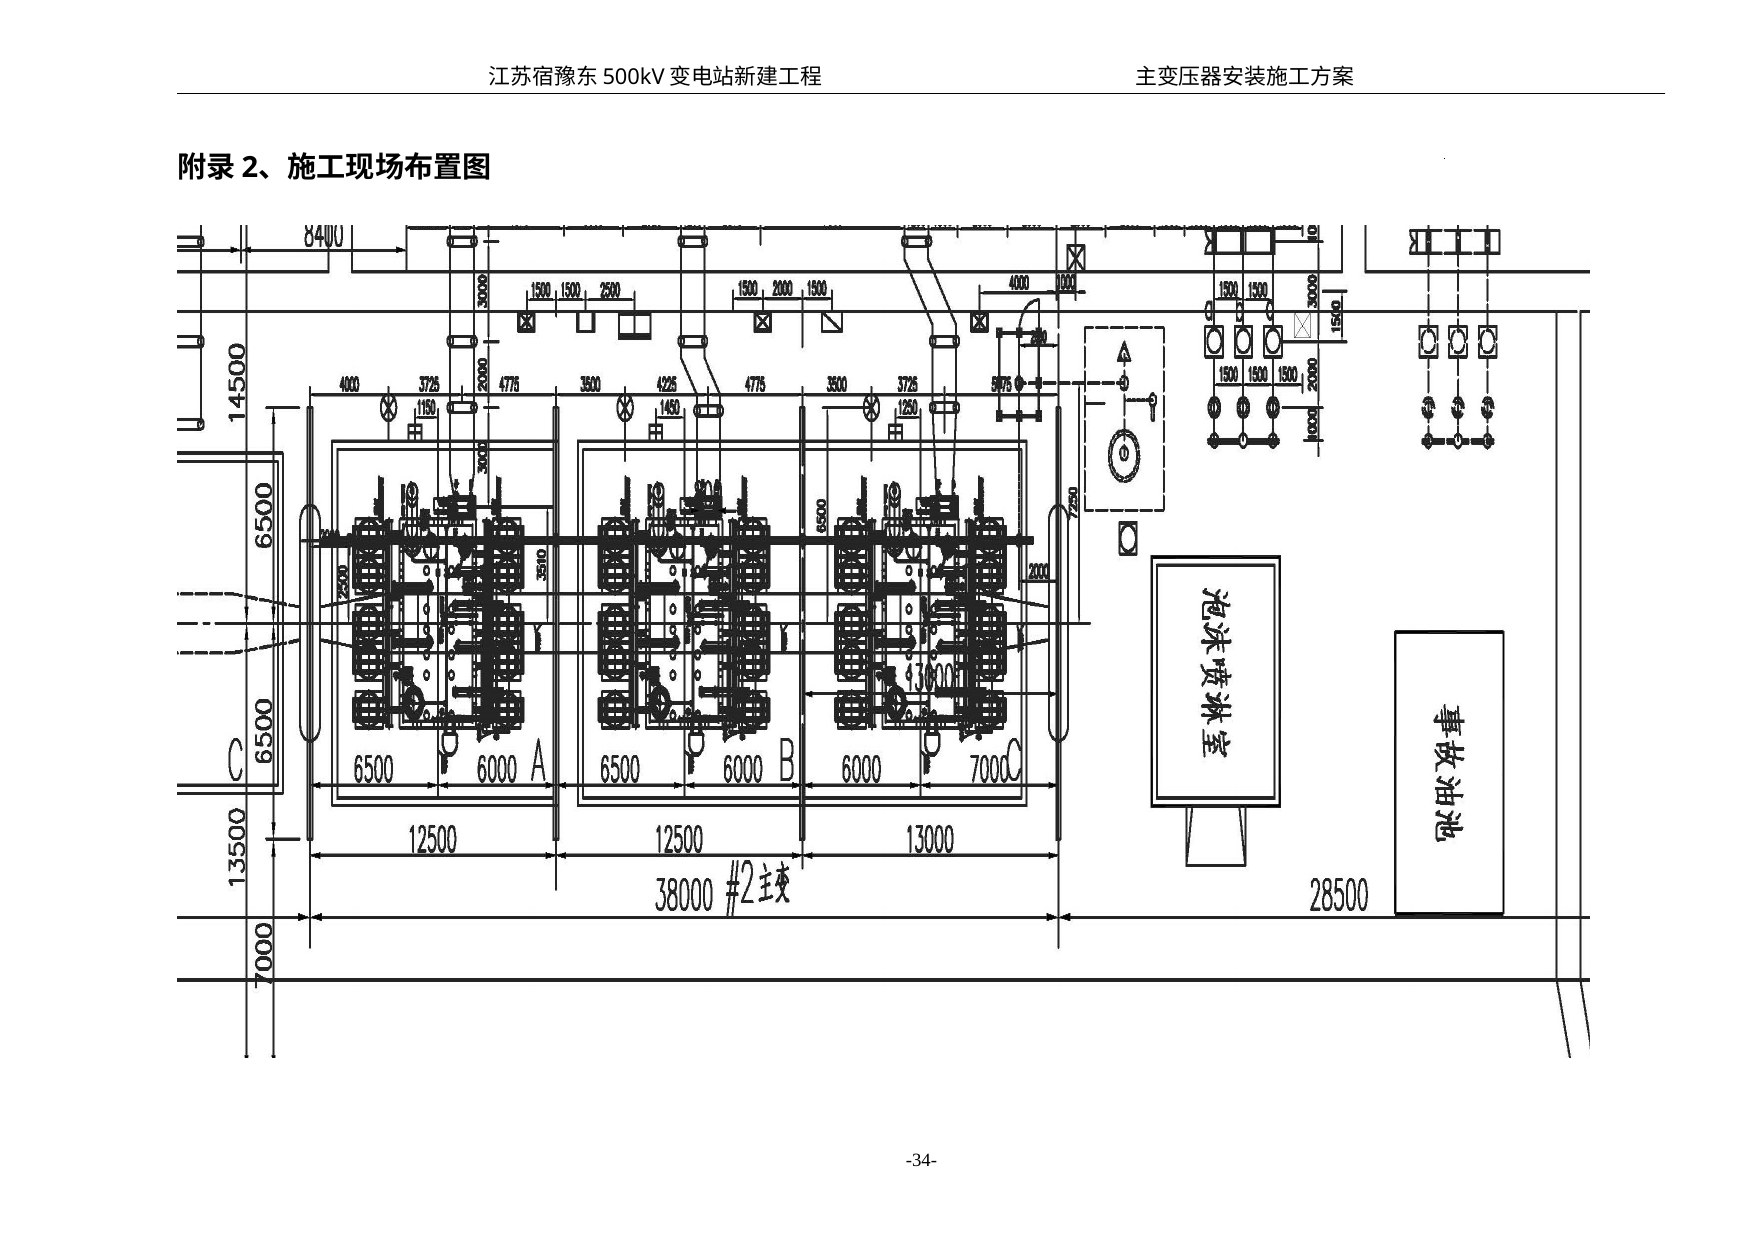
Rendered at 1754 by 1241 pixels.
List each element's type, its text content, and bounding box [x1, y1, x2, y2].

subtitle 附录2、施工现场布置图 [177, 133, 1665, 198]
picture [177, 225, 1590, 1058]
